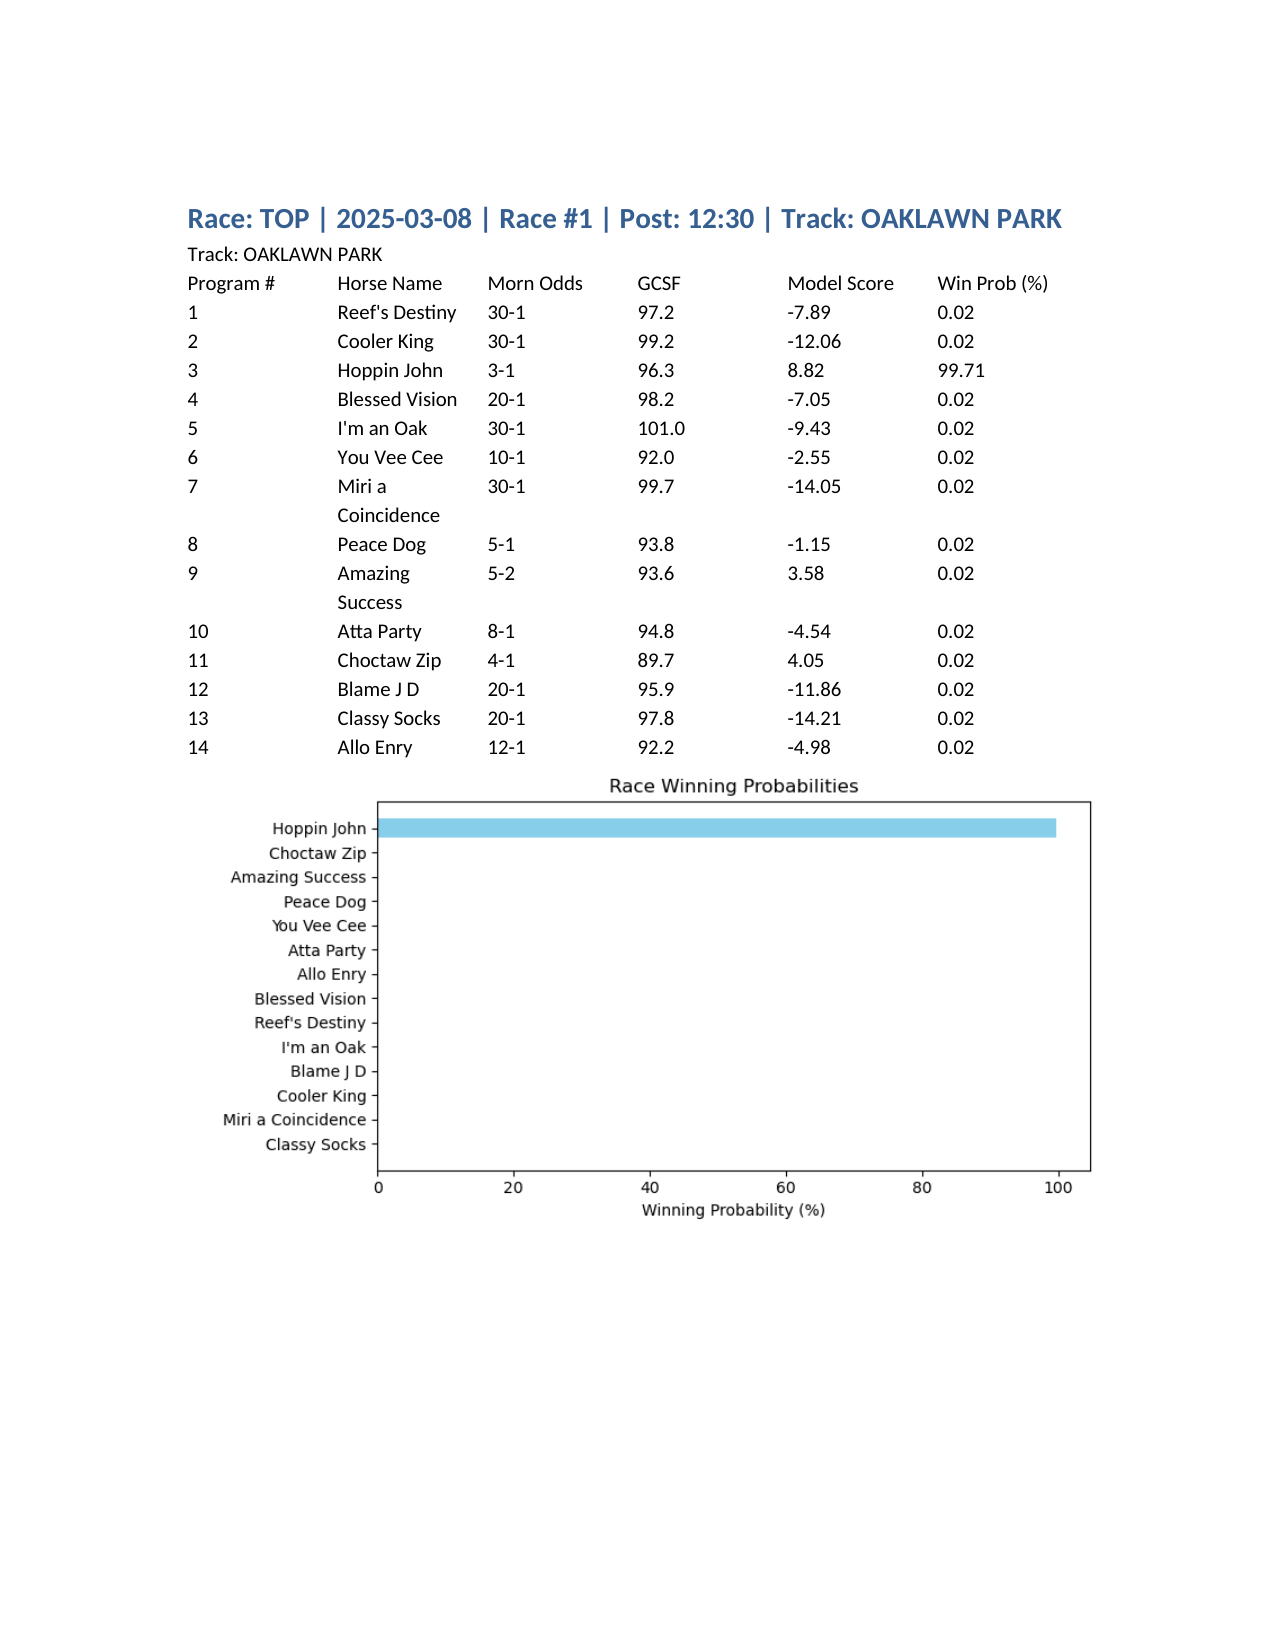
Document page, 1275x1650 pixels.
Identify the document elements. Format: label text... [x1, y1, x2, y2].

picture [206, 762, 1107, 1236]
subtitle Race: TOP | 2025-03-08 | Race #1 | Post: 12:30 | Track: OAKLAWN PARK [187, 200, 1087, 236]
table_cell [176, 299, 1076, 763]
text Track: OAKLAWN PARK [187, 241, 1087, 266]
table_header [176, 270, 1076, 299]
